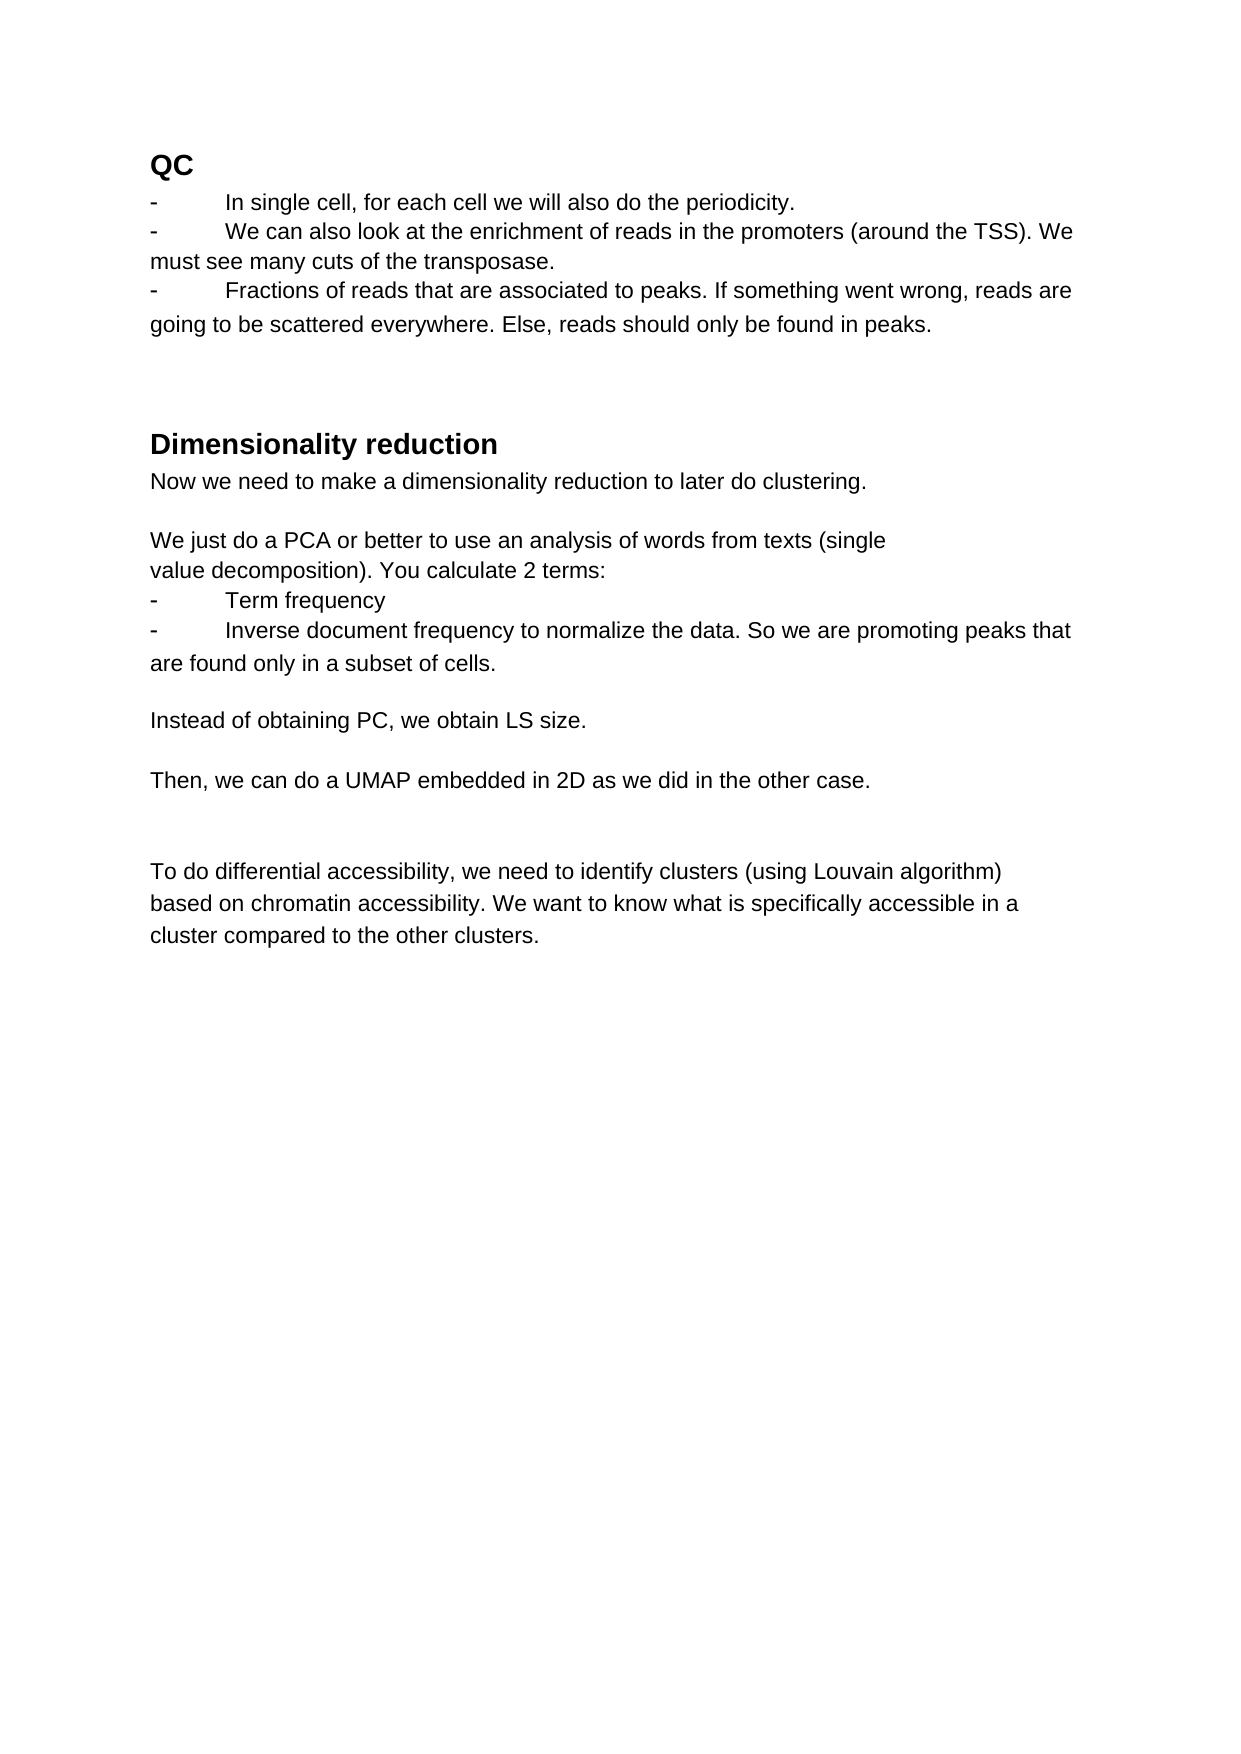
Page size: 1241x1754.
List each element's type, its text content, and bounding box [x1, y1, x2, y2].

list Fractions of reads that are associated to peaks. If something went wrong, reads are going to be scattered everywhere. Else, reads should only be found in peaks. [150, 277, 1090, 337]
list We can also look at the enrichment of reads in the promoters (around the TSS). We must see many cuts of the transposase. [150, 218, 1090, 274]
text Now we need to make a dimensionality reduction to later do clustering. [150, 468, 1090, 494]
text Instead of obtaining PC, we obtain LS size. [150, 707, 1090, 733]
text Then, we can do a UMAP embedded in 2D as we did in the other case. [150, 767, 1090, 794]
text QC [150, 148, 1090, 182]
list Term frequency [150, 587, 1090, 613]
list In single cell, for each cell we will also do the periodicity. [150, 189, 1090, 215]
text We just do a PCA or better to use an analysis of words from texts (single value decomposition). You calculate 2 terms: [150, 527, 946, 583]
text To do differential accessibility, we need to identify clusters (using Louvain algorithm) based on chromatin accessibility. We want to know what is specifically accessible in a cluster compared to the other clusters. [150, 858, 1064, 948]
list Inverse document frequency to normalize the data. So we are promoting peaks that are found only in a subset of cells. [150, 617, 1090, 677]
text Dimensionality reduction [150, 427, 1090, 461]
